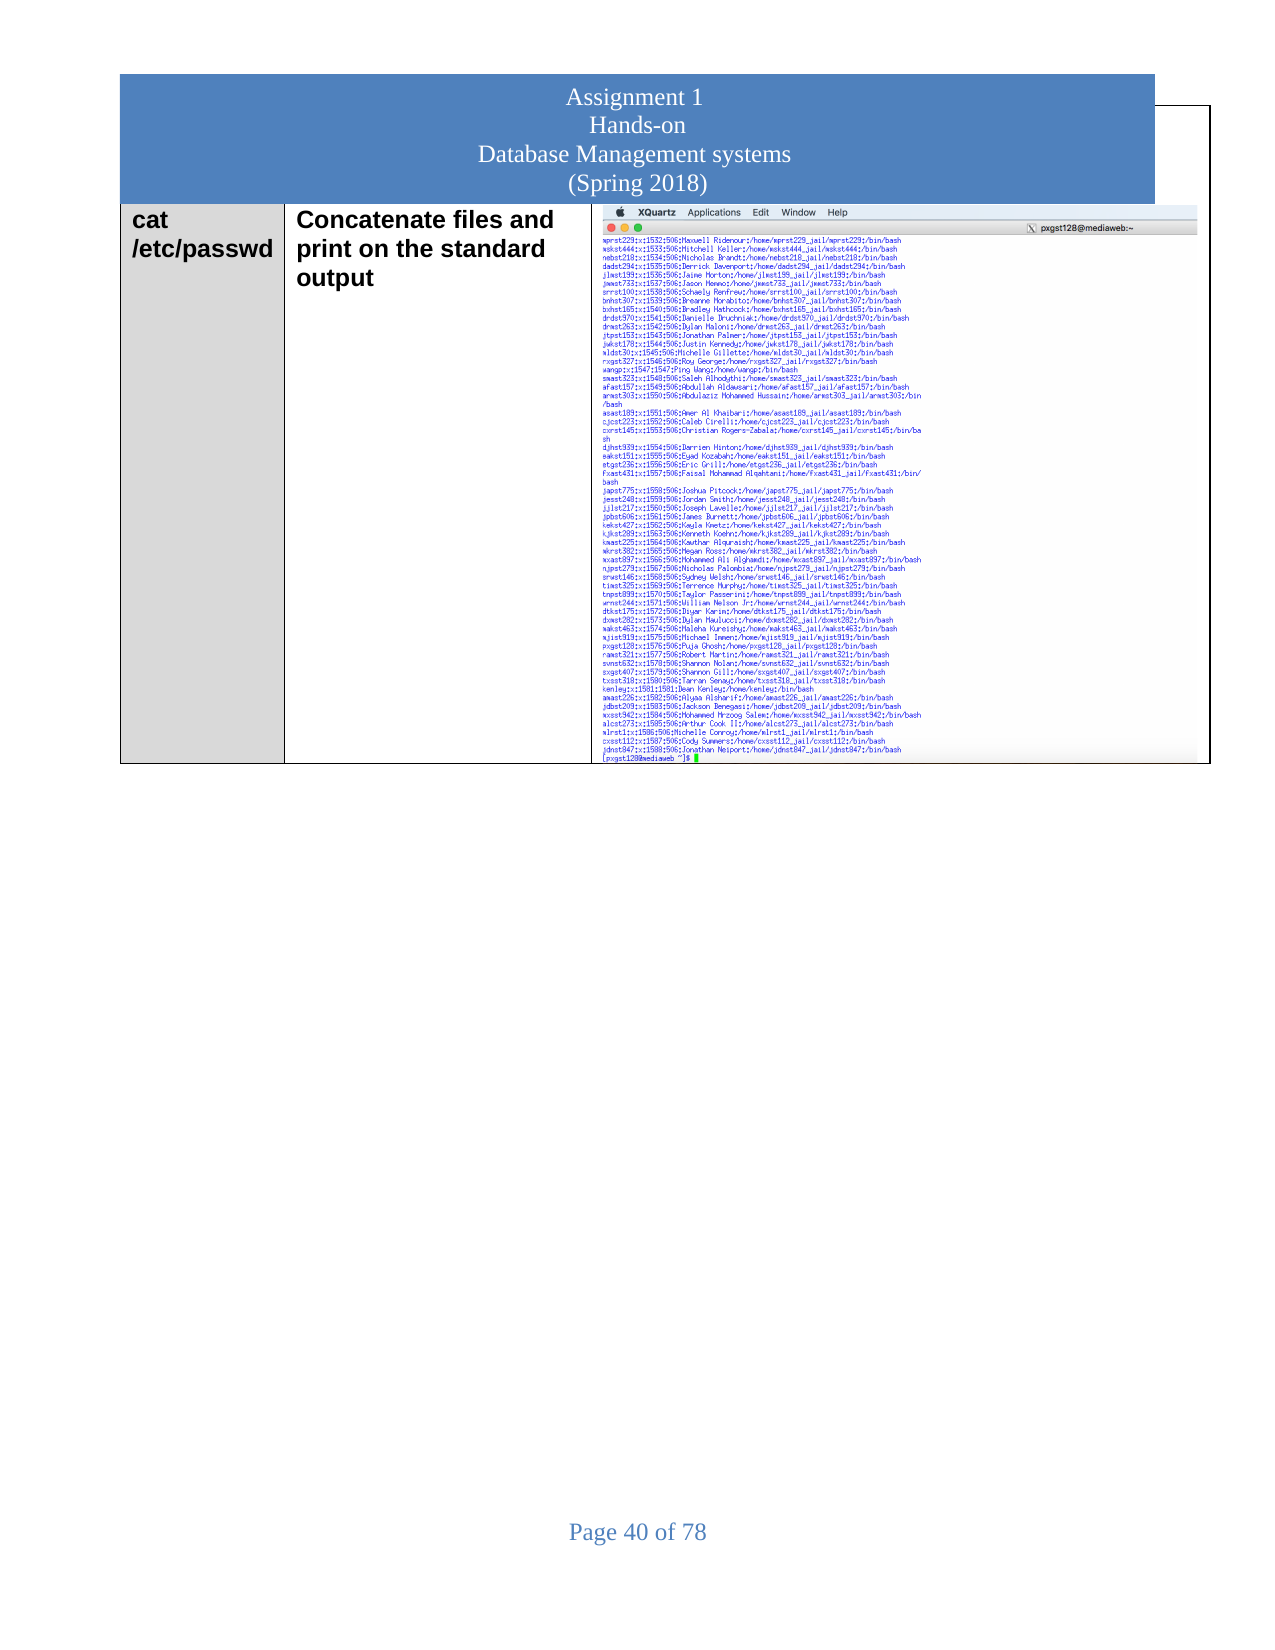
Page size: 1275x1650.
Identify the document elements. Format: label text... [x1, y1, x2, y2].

table_cell [592, 106, 1209, 763]
picture [602, 205, 1198, 764]
table_cell cat /etc/passwd [121, 204, 284, 763]
table_cell Concatenate files and print on the standard output [285, 204, 591, 763]
